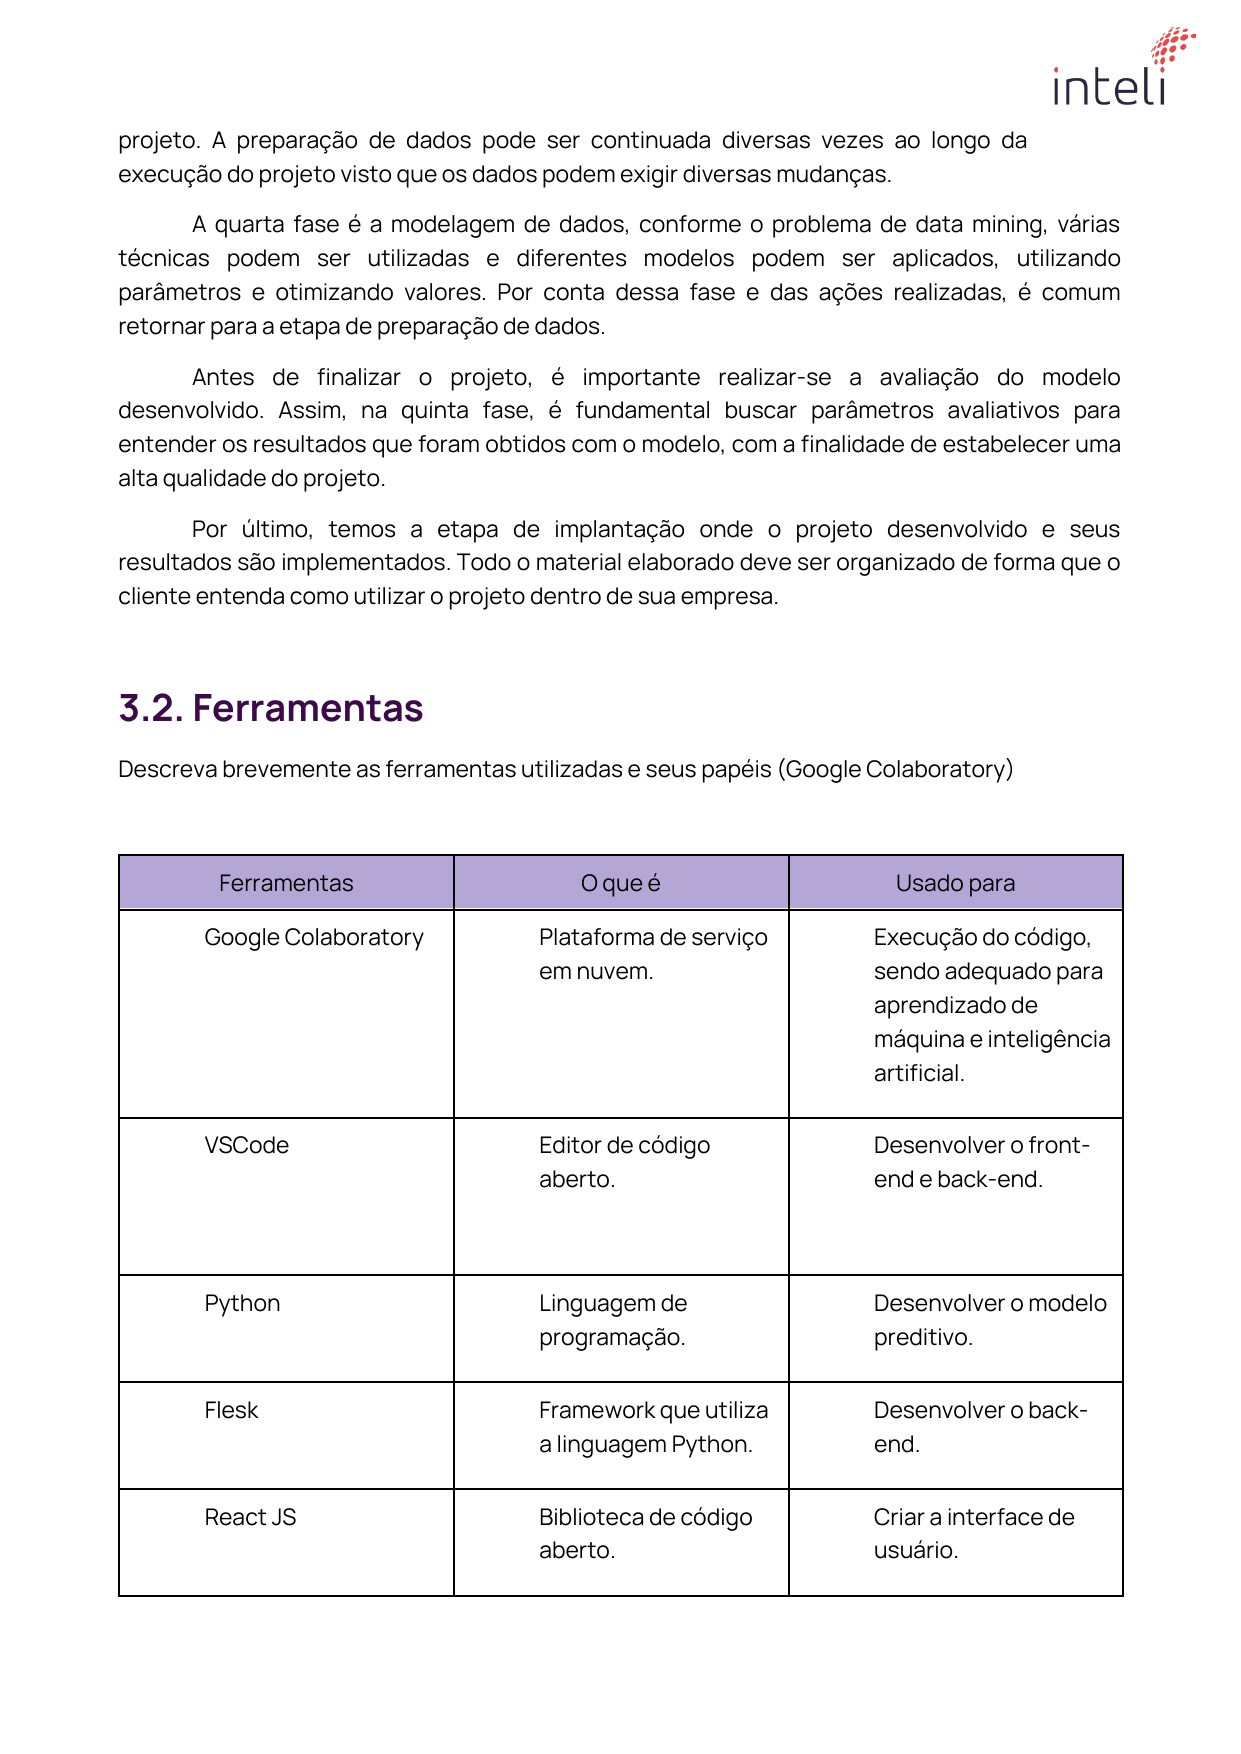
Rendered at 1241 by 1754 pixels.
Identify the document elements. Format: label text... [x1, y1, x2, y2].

table_cell Linguagem de programação. [455, 1276, 788, 1381]
text Descreva brevemente as ferramentas utilizadas e seus papéis (Google Colaboratory) [118, 753, 1122, 784]
table_cell Google Colaboratory [120, 911, 453, 1117]
table_header Ferramentas [120, 856, 453, 908]
table_cell Framework que utiliza a linguagem Python. [455, 1383, 788, 1488]
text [118, 124, 1122, 189]
text Por último, temos a etapa de implantação onde o projeto desenvolvido e seus resultados são implementados. Todo o material elaborado deve ser organizado de forma que o cliente entenda como utilizar o projeto dentro de sua empresa. [118, 512, 1122, 612]
text A quarta fase é a modelagem de dados, conforme o problema de data mining, várias técnicas podem ser utilizadas e diferentes modelos podem ser aplicados, utilizando parâmetros e otimizando valores. Por conta dessa fase e das ações realizadas, é comum retornar para a etapa de preparação de dados. [118, 208, 1122, 341]
table_cell Plataforma de serviço em nuvem. [455, 911, 788, 1117]
table_cell React JS [120, 1490, 453, 1595]
table_cell Desenvolver o back-end. [790, 1383, 1122, 1488]
table_header O que é [455, 856, 788, 908]
table_cell VSCode [120, 1119, 453, 1274]
table_cell Editor de código aberto. [455, 1119, 788, 1274]
subtitle 3.2. Ferramentas [118, 681, 1122, 732]
table_cell Desenvolver o front-end e back-end. [790, 1119, 1122, 1274]
table_cell Execução do código, sendo adequado para aprendizado de máquina e inteligência artificial. [790, 911, 1122, 1117]
table_cell Criar a interface de usuário. [790, 1490, 1122, 1595]
table_cell Desenvolver o modelo preditivo. [790, 1276, 1122, 1381]
table_cell Python [120, 1276, 453, 1381]
table_cell Flesk [120, 1383, 453, 1488]
table_header Usado para [790, 856, 1122, 908]
text Antes de finalizar o projeto, é importante realizar-se a avaliação do modelo desenvolvido. Assim, na quinta fase, é fundamental buscar parâmetros avaliativos para entender os resultados que foram obtidos com o modelo, com a finalidade de estabelecer uma alta qualidade do projeto. [118, 360, 1122, 493]
table_cell Biblioteca de código aberto. [455, 1490, 788, 1595]
picture [1054, 27, 1197, 105]
